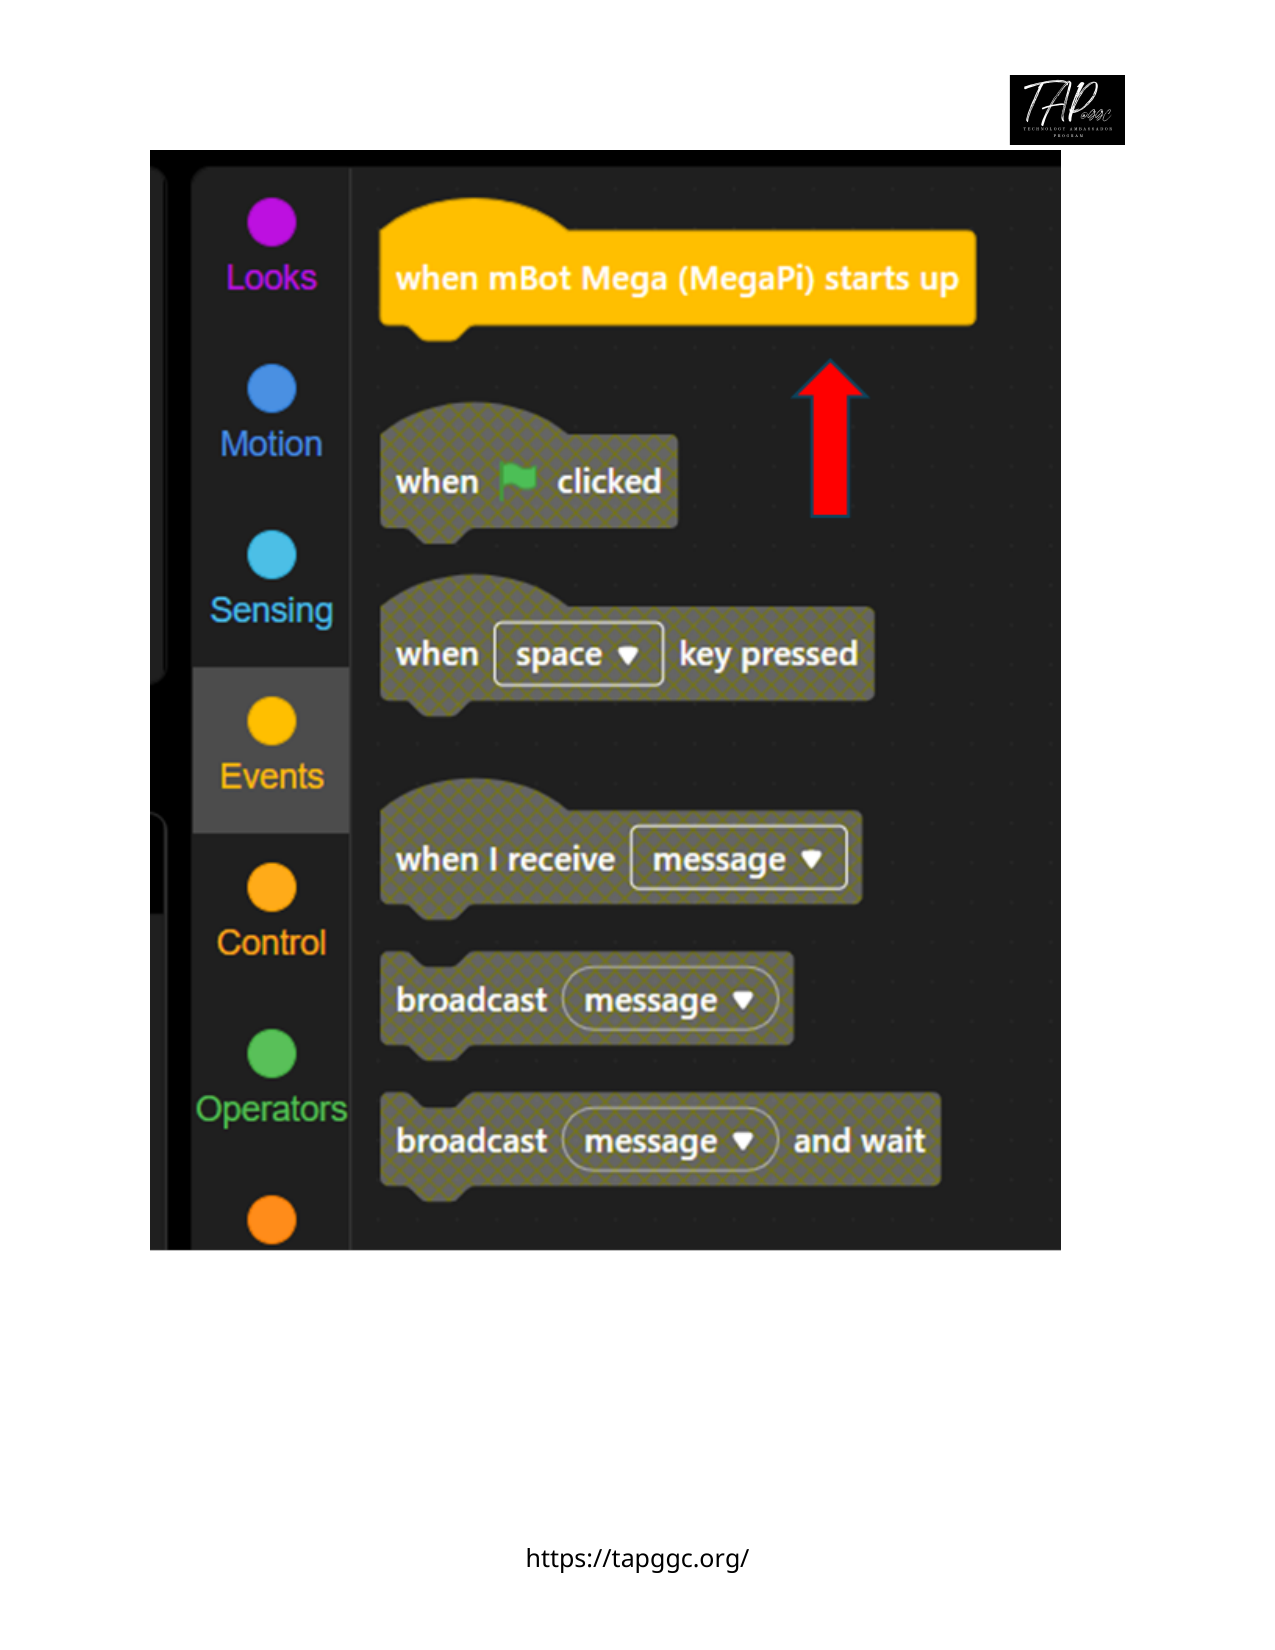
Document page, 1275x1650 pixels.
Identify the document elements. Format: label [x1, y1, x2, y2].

picture [150, 150, 1061, 1252]
picture [1009, 75, 1125, 145]
